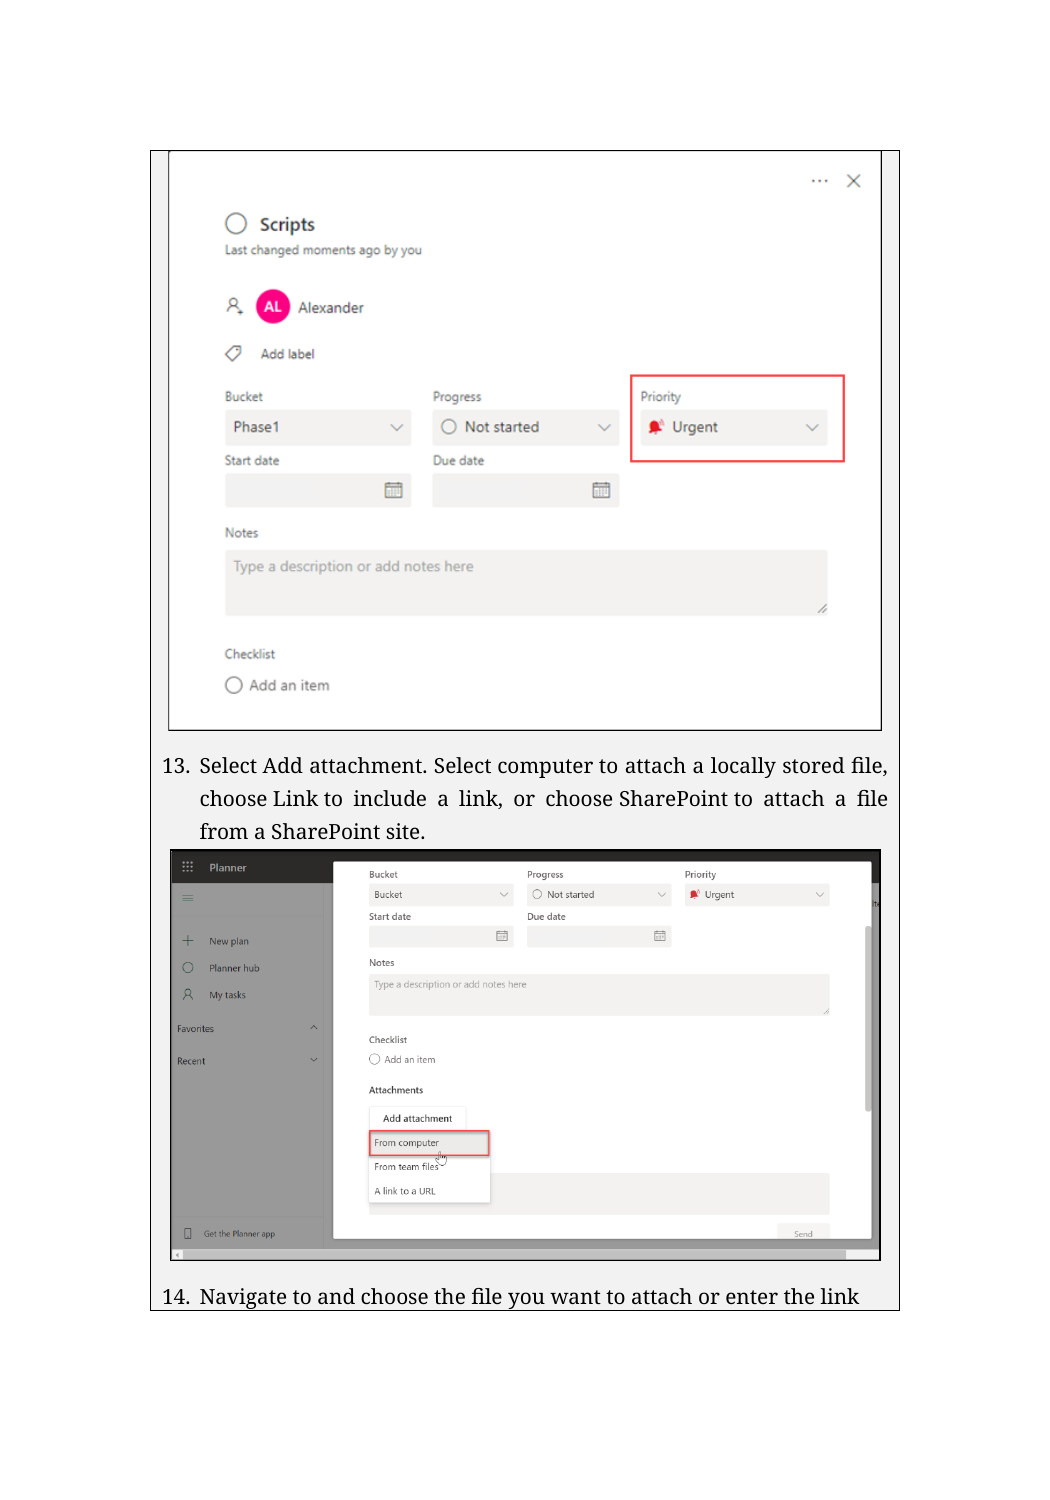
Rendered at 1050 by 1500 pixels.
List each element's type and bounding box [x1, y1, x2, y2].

table_header [151, 151, 899, 1310]
picture [171, 851, 879, 1260]
picture [168, 151, 882, 731]
